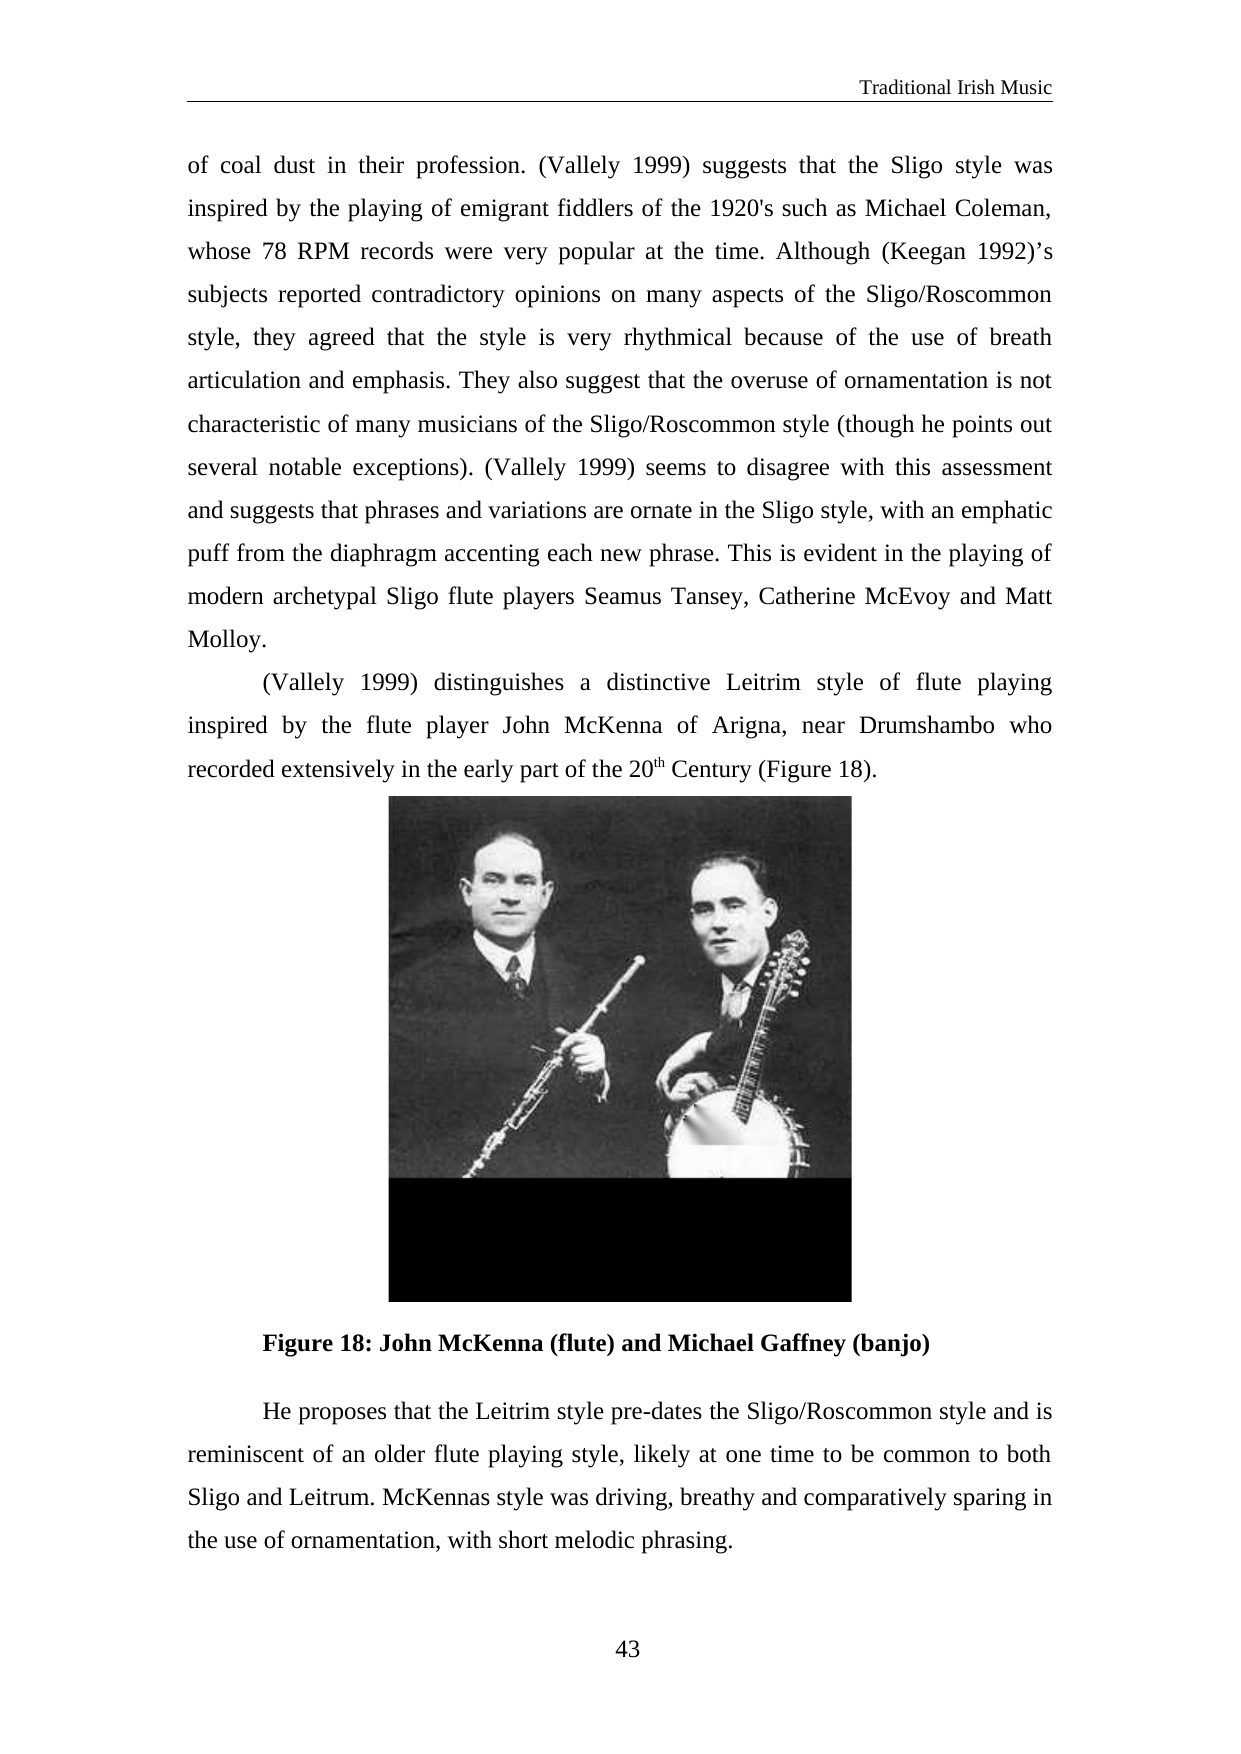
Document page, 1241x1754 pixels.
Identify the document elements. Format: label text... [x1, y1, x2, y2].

text He proposes that the Leitrim style pre-dates the Sligo/Roscommon style and is reminiscent of an older flute playing style, likely at one time to be common to both Sligo and Leitrum. McKennas style was driving, breathy and comparatively sparing in the use of ornamentation, with short melodic phrasing. [187, 1396, 1053, 1554]
text (Vallely 1999) distinguishes a distinctive Leitrim style of flute playing inspired by the flute player John McKenna of Arigna, near Drumshambo who recorded extensively in the early part of the 20th Century (Figure 18). [187, 667, 1053, 782]
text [187, 150, 1053, 653]
picture [388, 796, 852, 1302]
